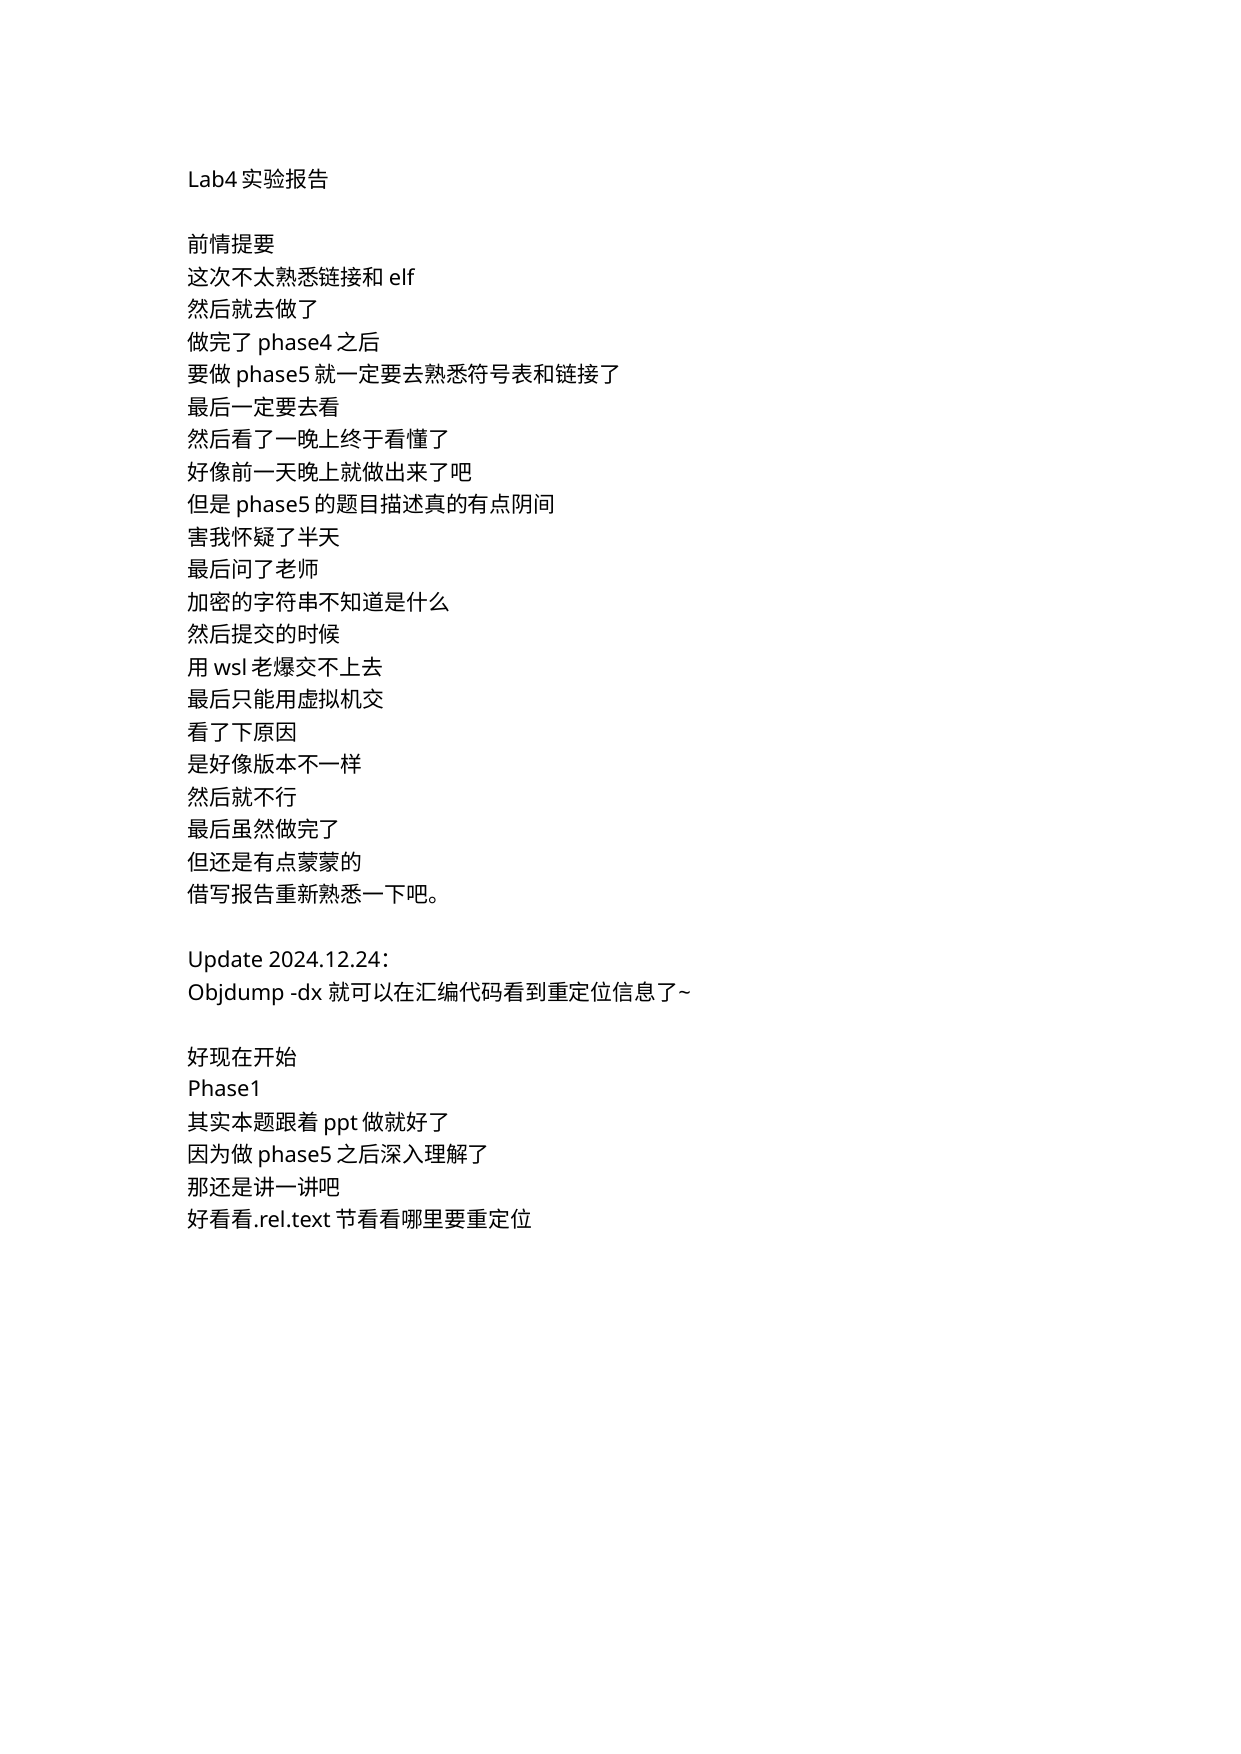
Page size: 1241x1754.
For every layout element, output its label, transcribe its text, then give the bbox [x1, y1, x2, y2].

text 然后就去做了 [187, 292, 1053, 324]
text 前情提要 [187, 227, 1053, 259]
text 因为做phase5之后深入理解了 [187, 1137, 1053, 1169]
text 看了下原因 [187, 714, 1053, 747]
text 好看看.rel.text节看看哪里要重定位 [187, 1202, 1053, 1234]
text 好像前一天晚上就做出来了吧 [187, 454, 1053, 487]
text 最后一定要去看 [187, 389, 1053, 422]
text 这次不太熟悉链接和elf [187, 259, 1053, 292]
text Objdump -dx 就可以在汇编代码看到重定位信息了~ [187, 974, 1053, 1007]
text 最后问了老师 [187, 552, 1053, 584]
text 然后就不行 [187, 779, 1053, 812]
text Lab4实验报告 [187, 162, 1053, 194]
text 其实本题跟着ppt做就好了 [187, 1104, 1053, 1137]
text 最后虽然做完了 [187, 812, 1053, 844]
text 最后只能用虚拟机交 [187, 682, 1053, 714]
text 要做phase5就一定要去熟悉符号表和链接了 [187, 357, 1053, 389]
text 借写报告重新熟悉一下吧。 [187, 877, 1053, 909]
text 那还是讲一讲吧 [187, 1169, 1053, 1202]
text 但还是有点蒙蒙的 [187, 844, 1053, 877]
text 做完了phase4之后 [187, 324, 1053, 357]
text Update 2024.12.24： [187, 942, 1053, 974]
text 用wsl老爆交不上去 [187, 649, 1053, 682]
text 然后提交的时候 [187, 617, 1053, 649]
text 是好像版本不一样 [187, 747, 1053, 779]
text Phase1 [187, 1072, 1053, 1104]
text 害我怀疑了半天 [187, 519, 1053, 552]
text 但是phase5的题目描述真的有点阴间 [187, 487, 1053, 519]
text 然后看了一晚上终于看懂了 [187, 422, 1053, 454]
text 加密的字符串不知道是什么 [187, 584, 1053, 617]
text 好现在开始 [187, 1039, 1053, 1072]
